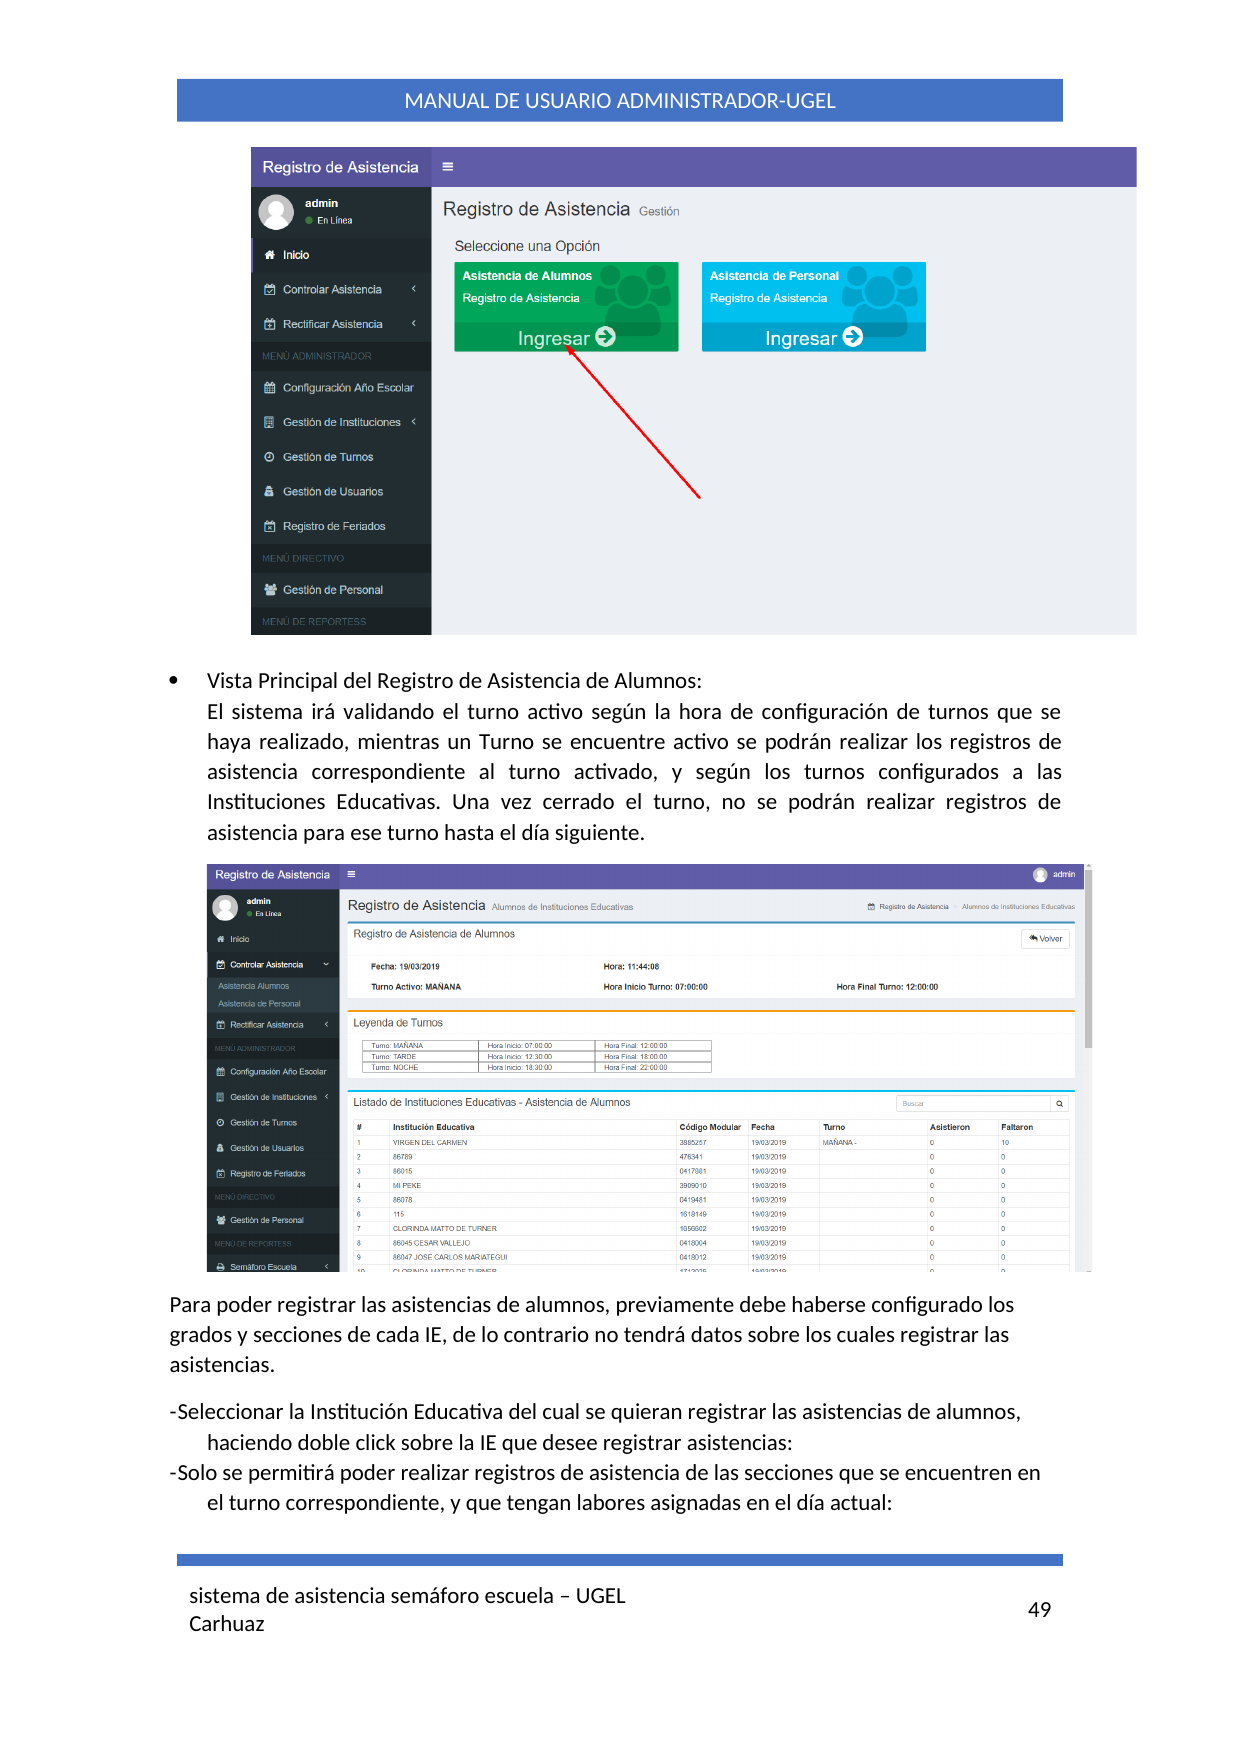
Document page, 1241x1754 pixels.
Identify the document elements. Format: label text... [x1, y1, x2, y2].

list El sistema irá validando el turno activo según la hora de configuración de turnos que se haya realizado, mientras un Turno se encuentre activo se podrán realizar los registros de asistencia correspondiente al turno activado, y según los turnos configurados a las Instituciones Educativas. Una vez cerrado el turno, no se podrán realizar registros de asistencia para ese turno hasta el día siguiente. [207, 697, 1063, 846]
text Para poder registrar las asistencias de alumnos, previamente debe haberse configurado los grados y secciones de cada IE, de lo contrario no tendrá datos sobre los cuales registrar las asistencias. [169, 1290, 1063, 1378]
picture [251, 147, 1137, 635]
list Solo se permitirá poder realizar registros de asistencia de las secciones que se encuentren en el turno correspondiente, y que tengan labores asignadas en el día actual: [169, 1458, 1063, 1516]
list Vista Principal del Registro de Asistencia de Alumnos: [169, 667, 1063, 695]
picture [206, 864, 1093, 1272]
list Seleccionar la Institución Educativa del cual se quieran registrar las asistencias de alumnos, haciendo doble click sobre la IE que desee registrar asistencias: [169, 1397, 1063, 1456]
